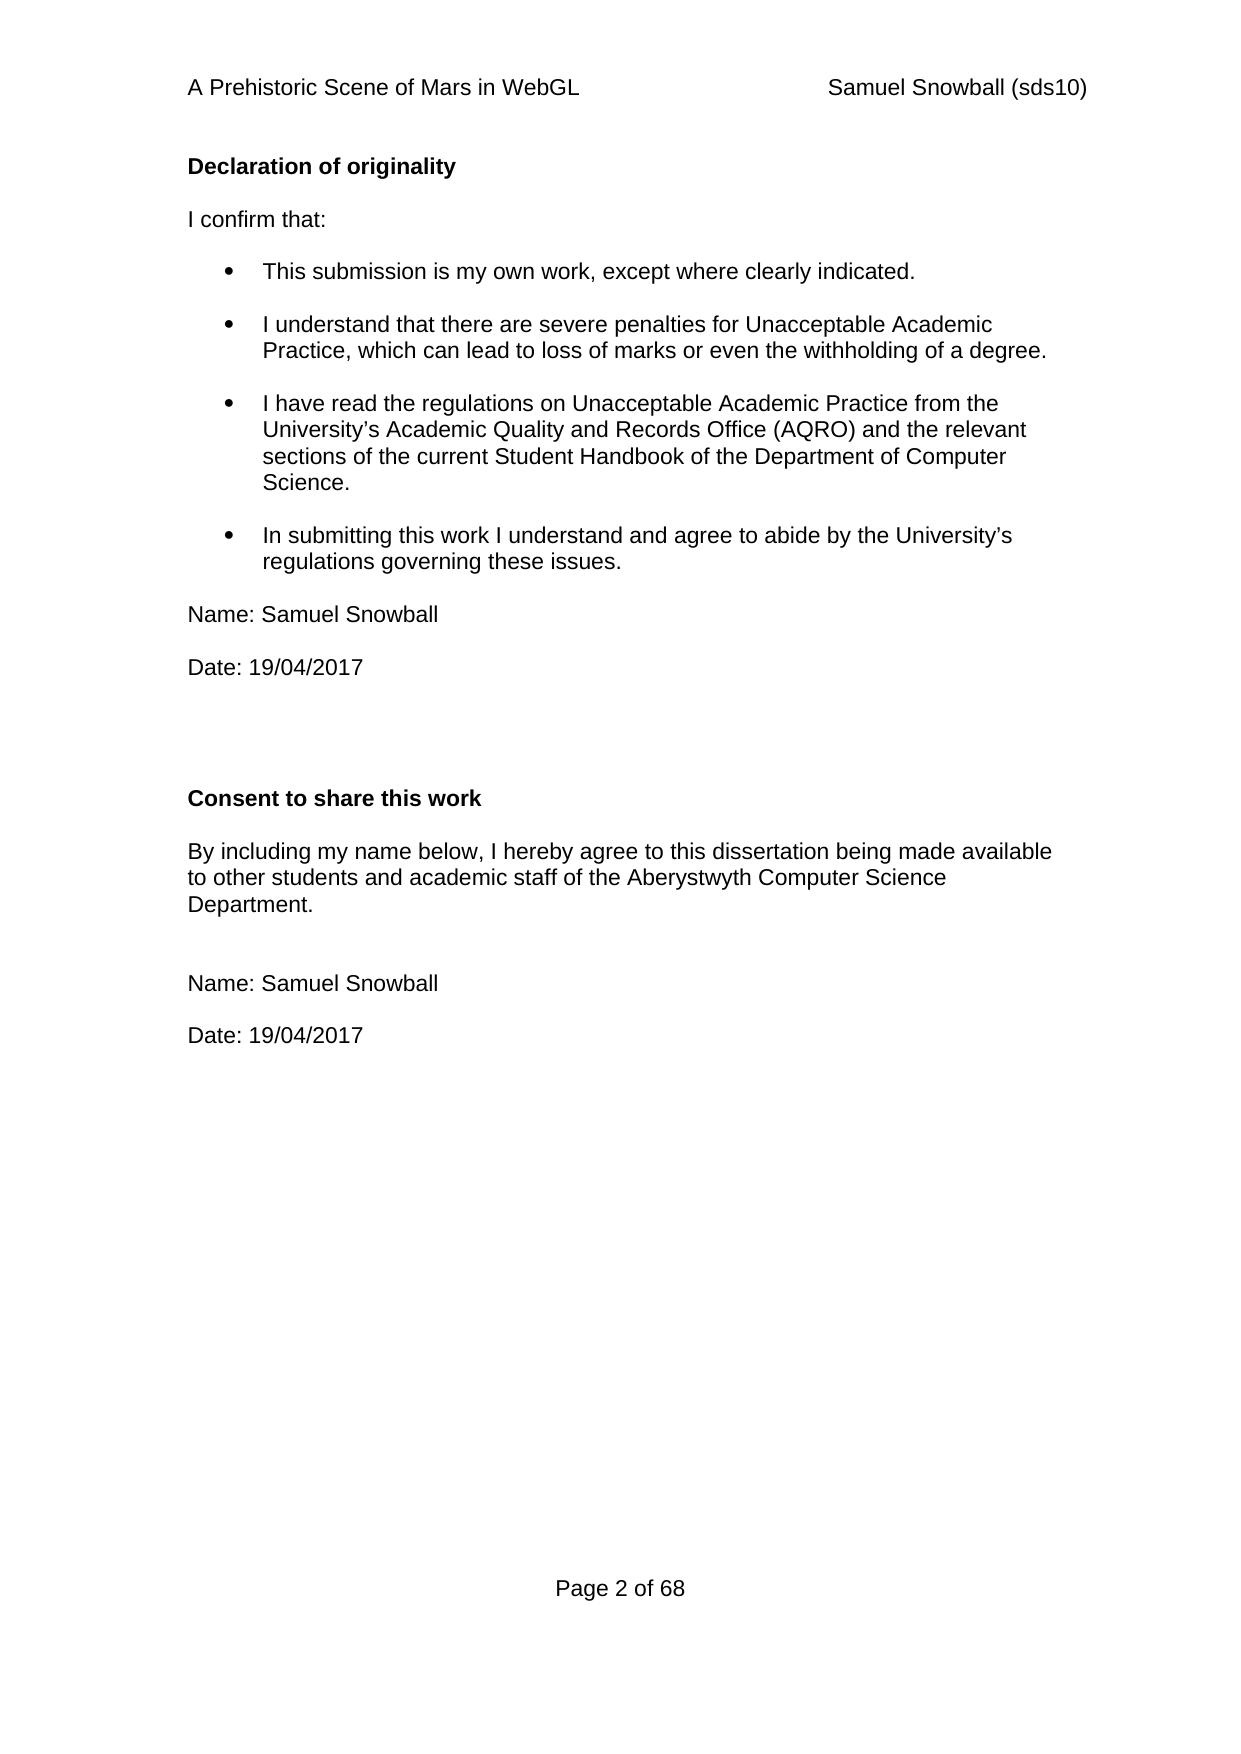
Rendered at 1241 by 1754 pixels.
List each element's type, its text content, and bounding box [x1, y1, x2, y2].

text Consent to share this work [187, 785, 1053, 812]
text Declaration of originality [187, 153, 1053, 179]
list This submission is my own work, except where clearly indicated. [225, 258, 1053, 284]
list I understand that there are severe penalties for Unacceptable Academic Practice, which can lead to loss of marks or even the withholding of a degree. [225, 311, 1053, 364]
list I have read the regulations on Unacceptable Academic Practice from the University’s Academic Quality and Records Office (AQRO) and the relevant sections of the current Student Handbook of the Department of Computer Science. [225, 390, 1053, 495]
text Name: Samuel Snowball [187, 601, 1053, 627]
text Name: Samuel Snowball [187, 970, 1053, 996]
text Date: 19/04/2017 [187, 1022, 1053, 1049]
text I confirm that: [187, 206, 1053, 258]
text By including my name below, I hereby agree to this dissertation being made available to other students and academic staff of the Aberystwyth Computer Science Department. [187, 838, 1053, 917]
text Date: 19/04/2017 [187, 653, 1053, 680]
list In submitting this work I understand and agree to abide by the University’s regulations governing these issues. [225, 522, 1053, 574]
